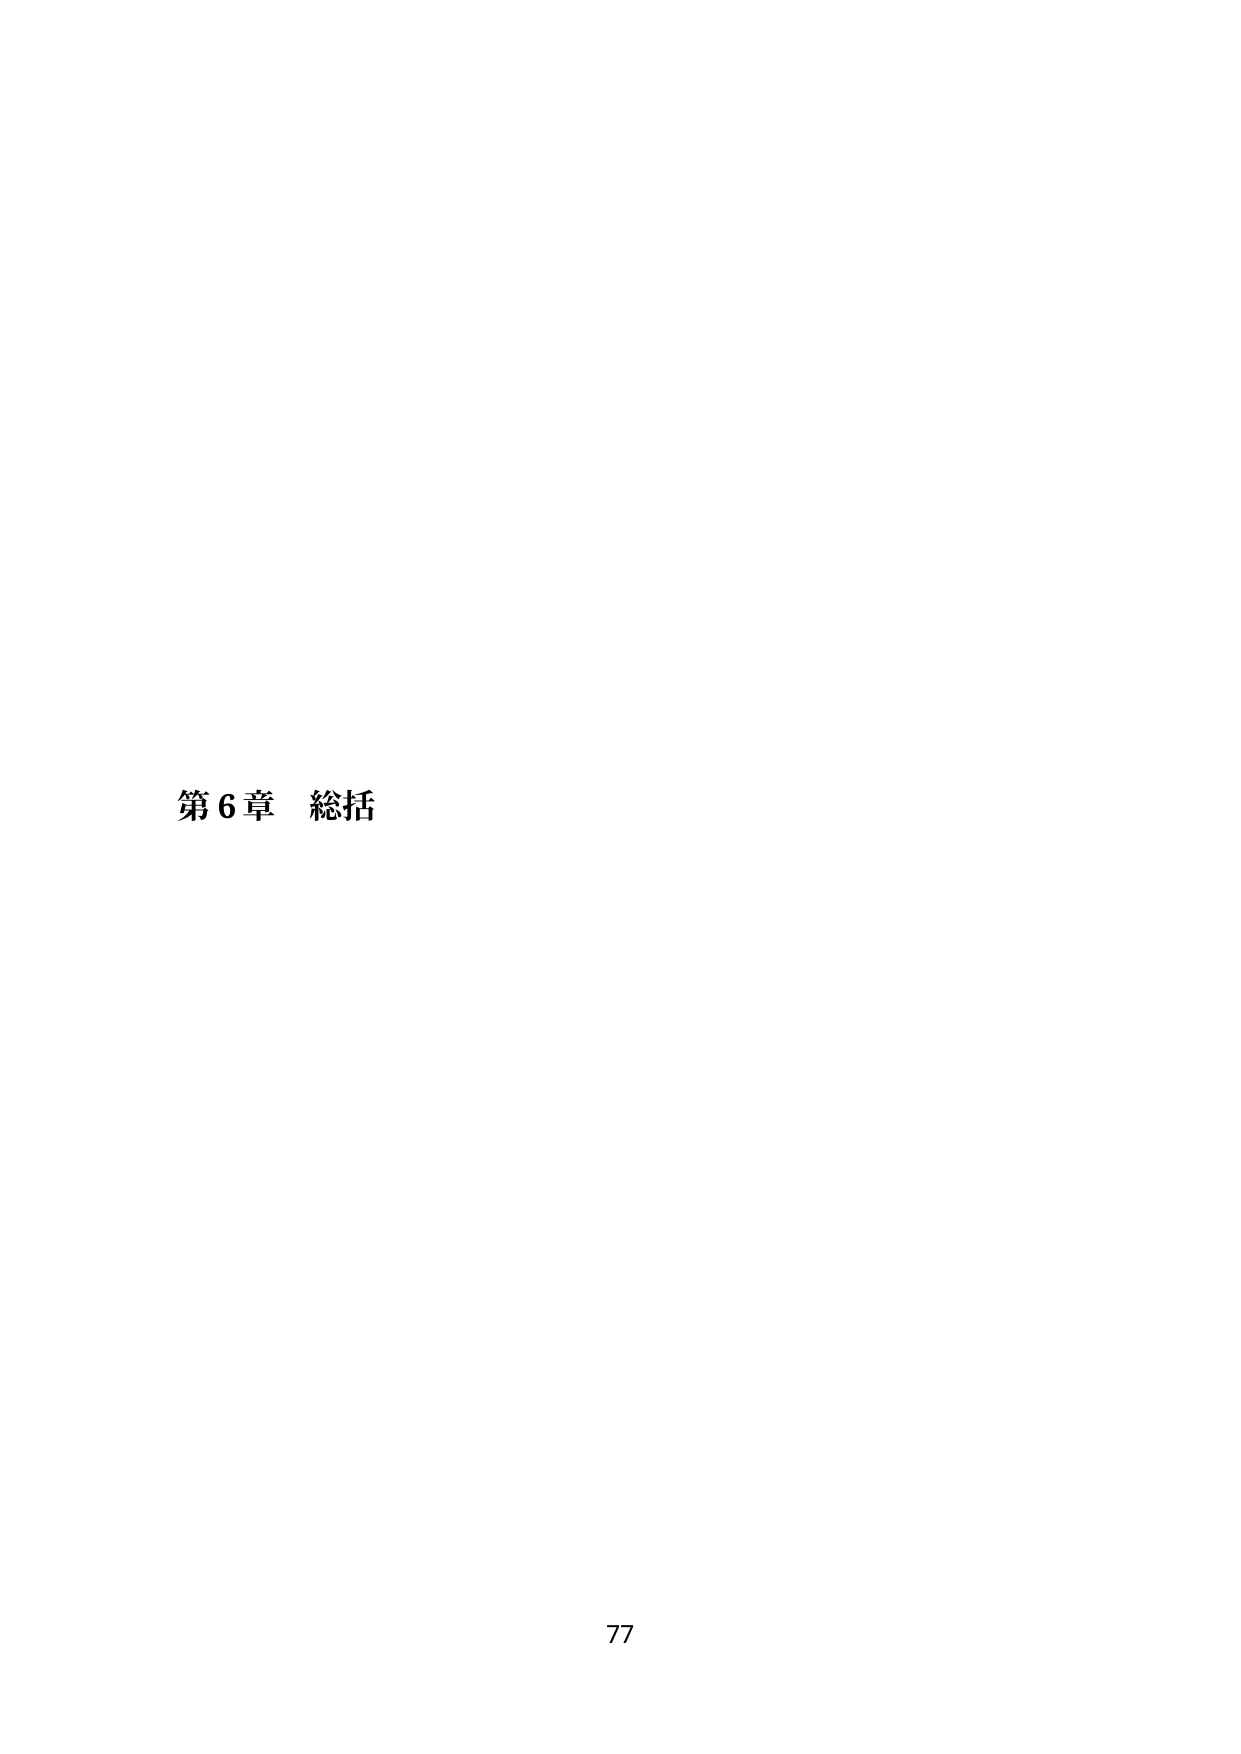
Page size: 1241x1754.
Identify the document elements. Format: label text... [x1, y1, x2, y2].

text 第6章 総括 [177, 763, 1063, 846]
